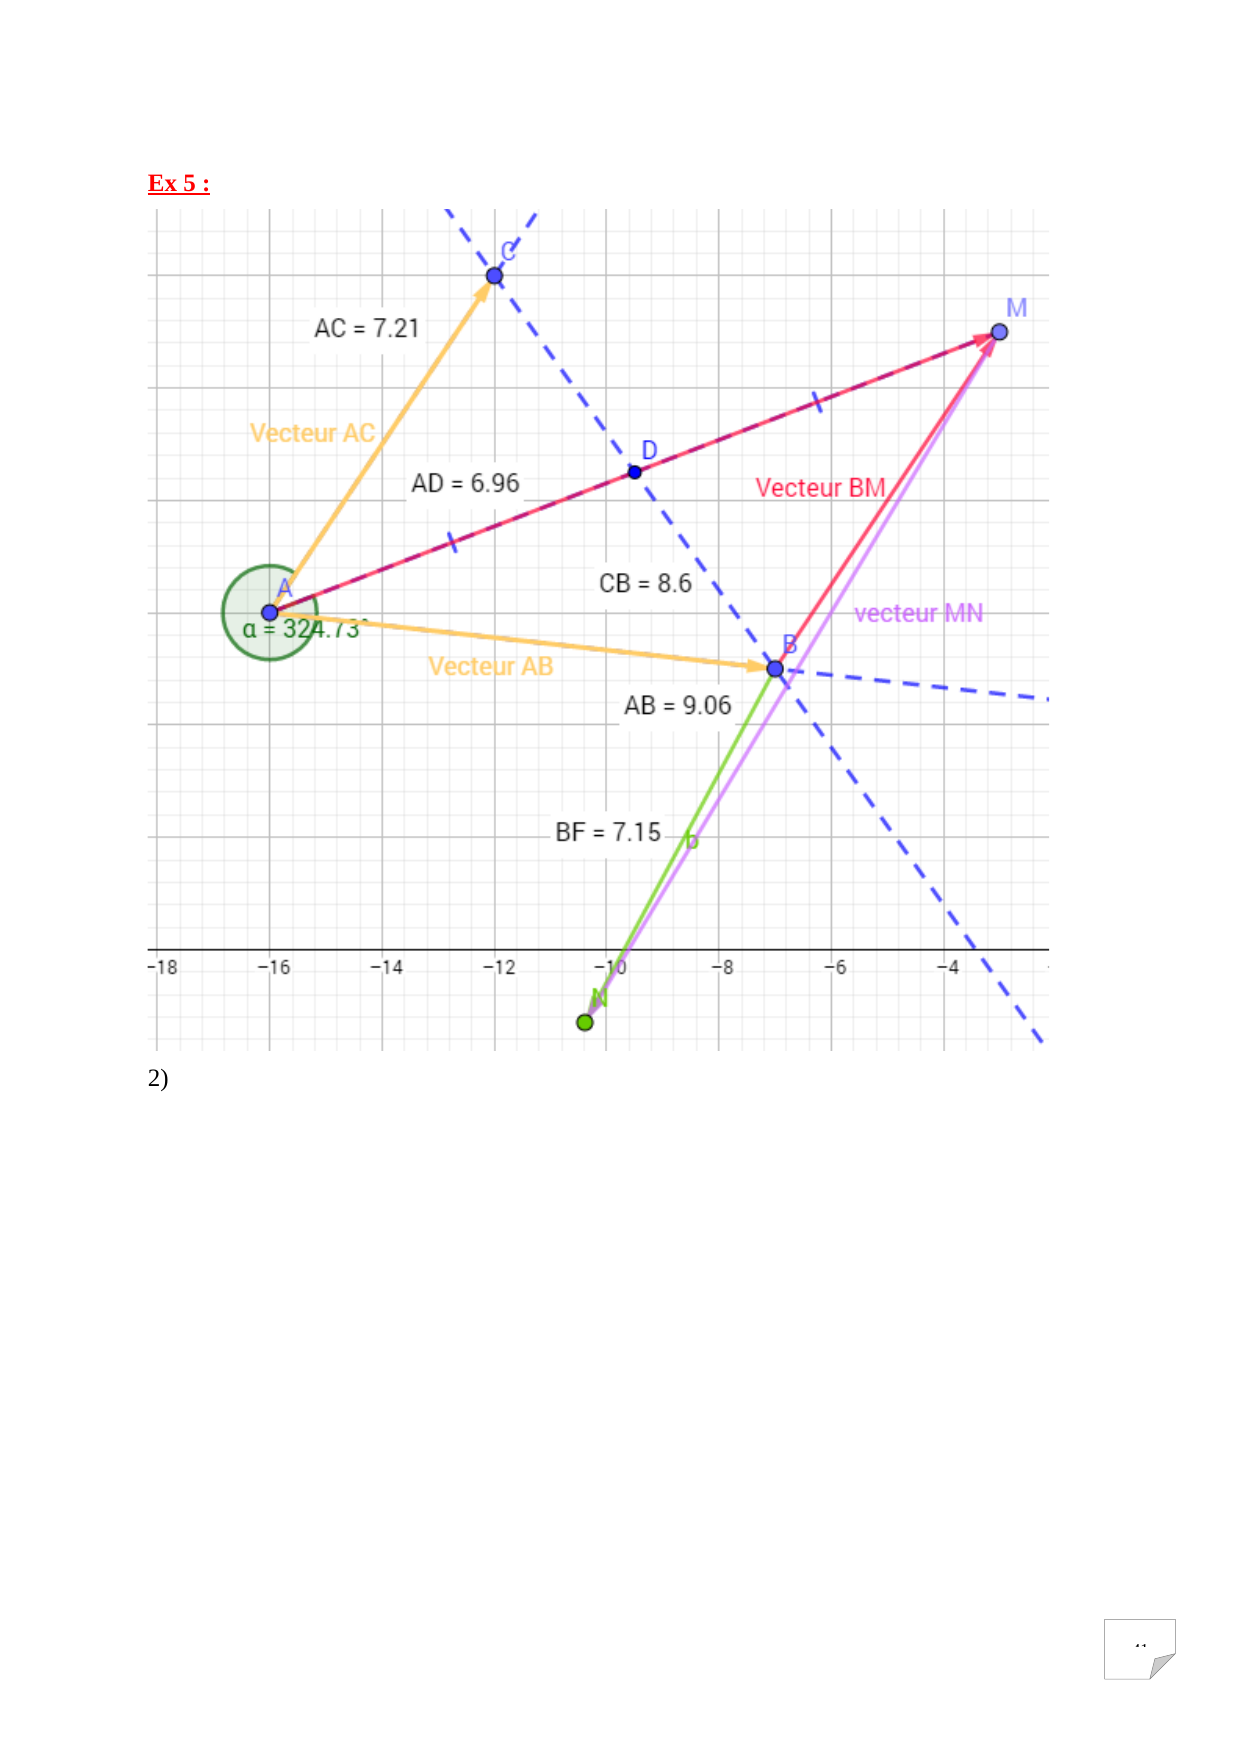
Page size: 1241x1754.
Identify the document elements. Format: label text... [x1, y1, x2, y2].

text 2) [148, 1063, 1093, 1092]
picture [147, 209, 1050, 1051]
subtitle Ex 5 : [148, 168, 1093, 197]
